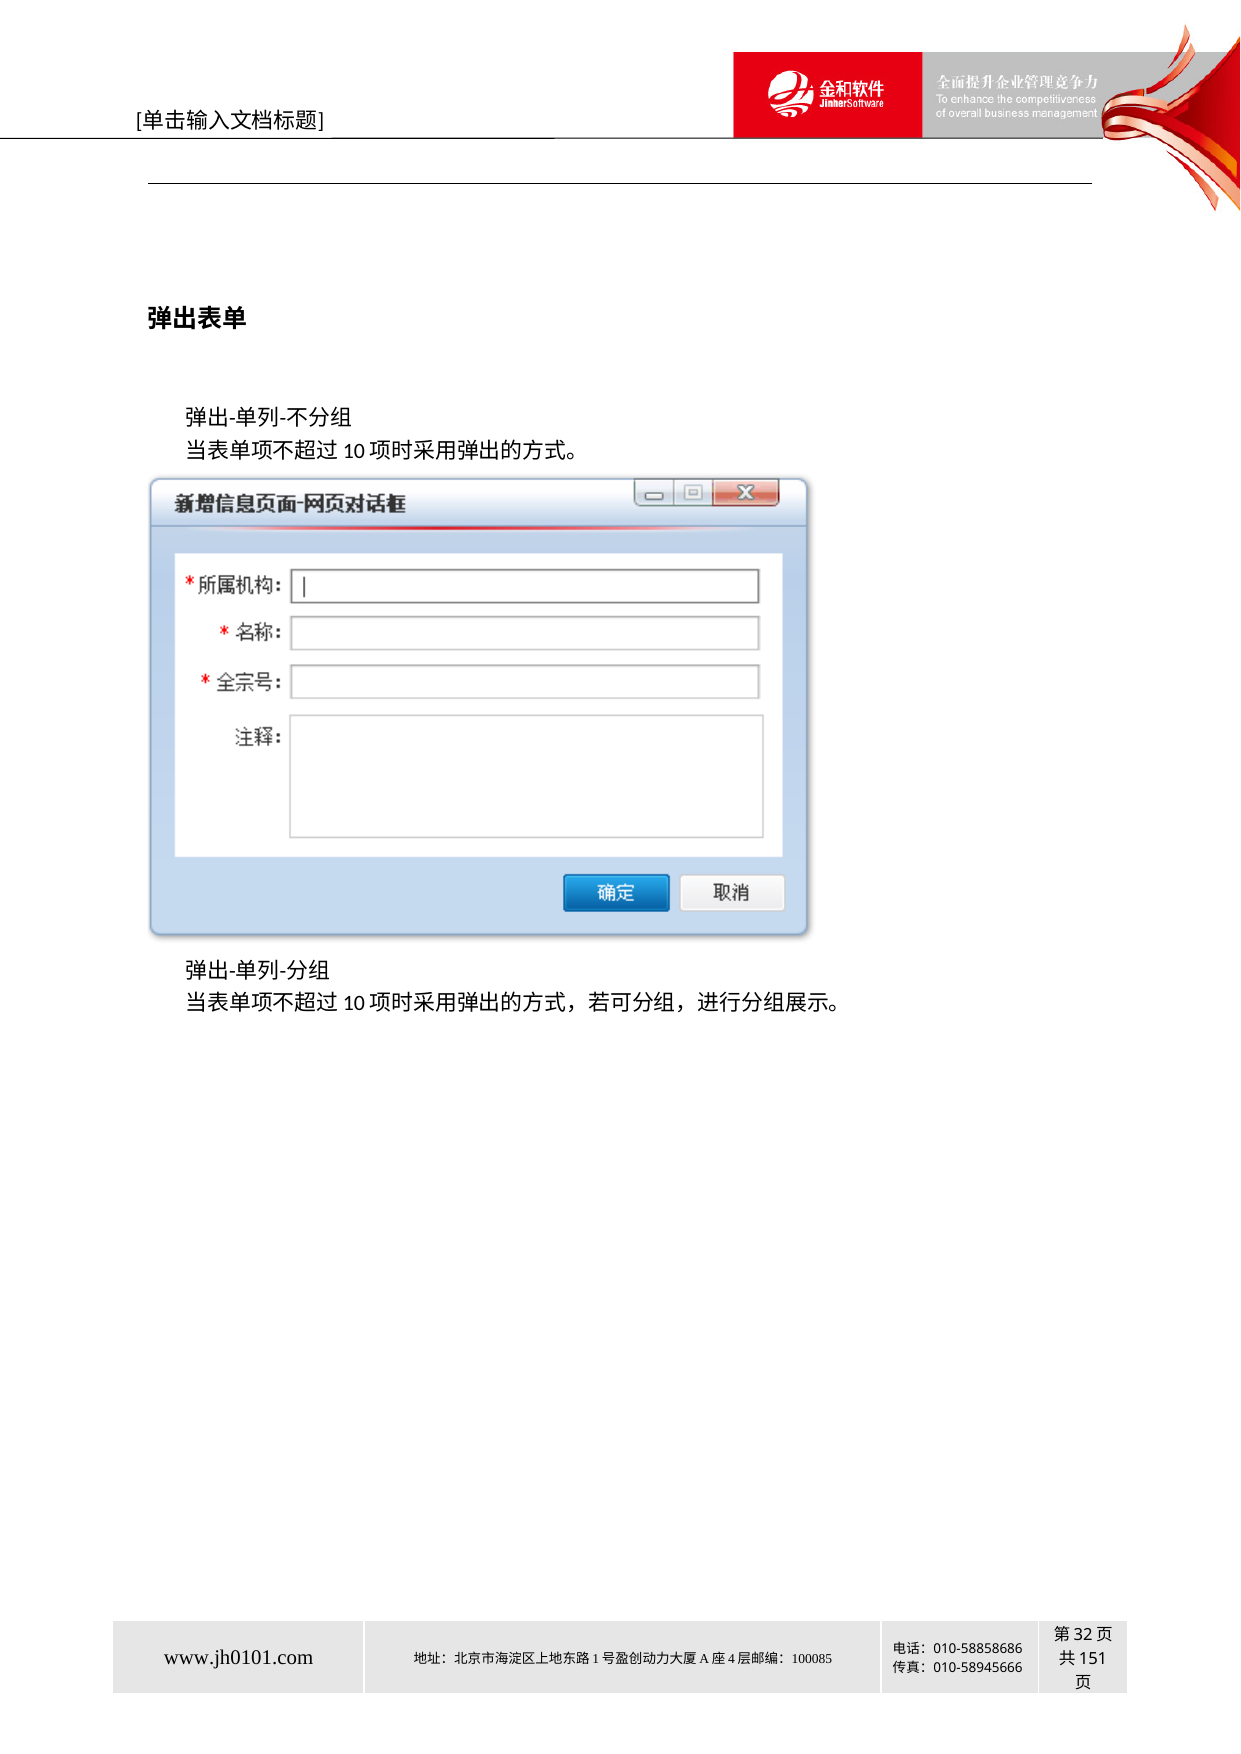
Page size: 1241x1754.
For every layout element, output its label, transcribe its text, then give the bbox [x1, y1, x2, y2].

list 当表单项不超过10项时采用弹出的方式，若可分组，进行分组展示。 [185, 985, 1092, 1017]
subtitle 弹出表单 [148, 284, 1092, 349]
picture [147, 465, 822, 948]
text 弹出-单列-不分组 [148, 400, 1092, 432]
picture [199, 0, 1241, 232]
list 弹出-单列-分组 [185, 952, 1092, 985]
list 当表单项不超过10项时采用弹出的方式。 [185, 432, 1092, 465]
